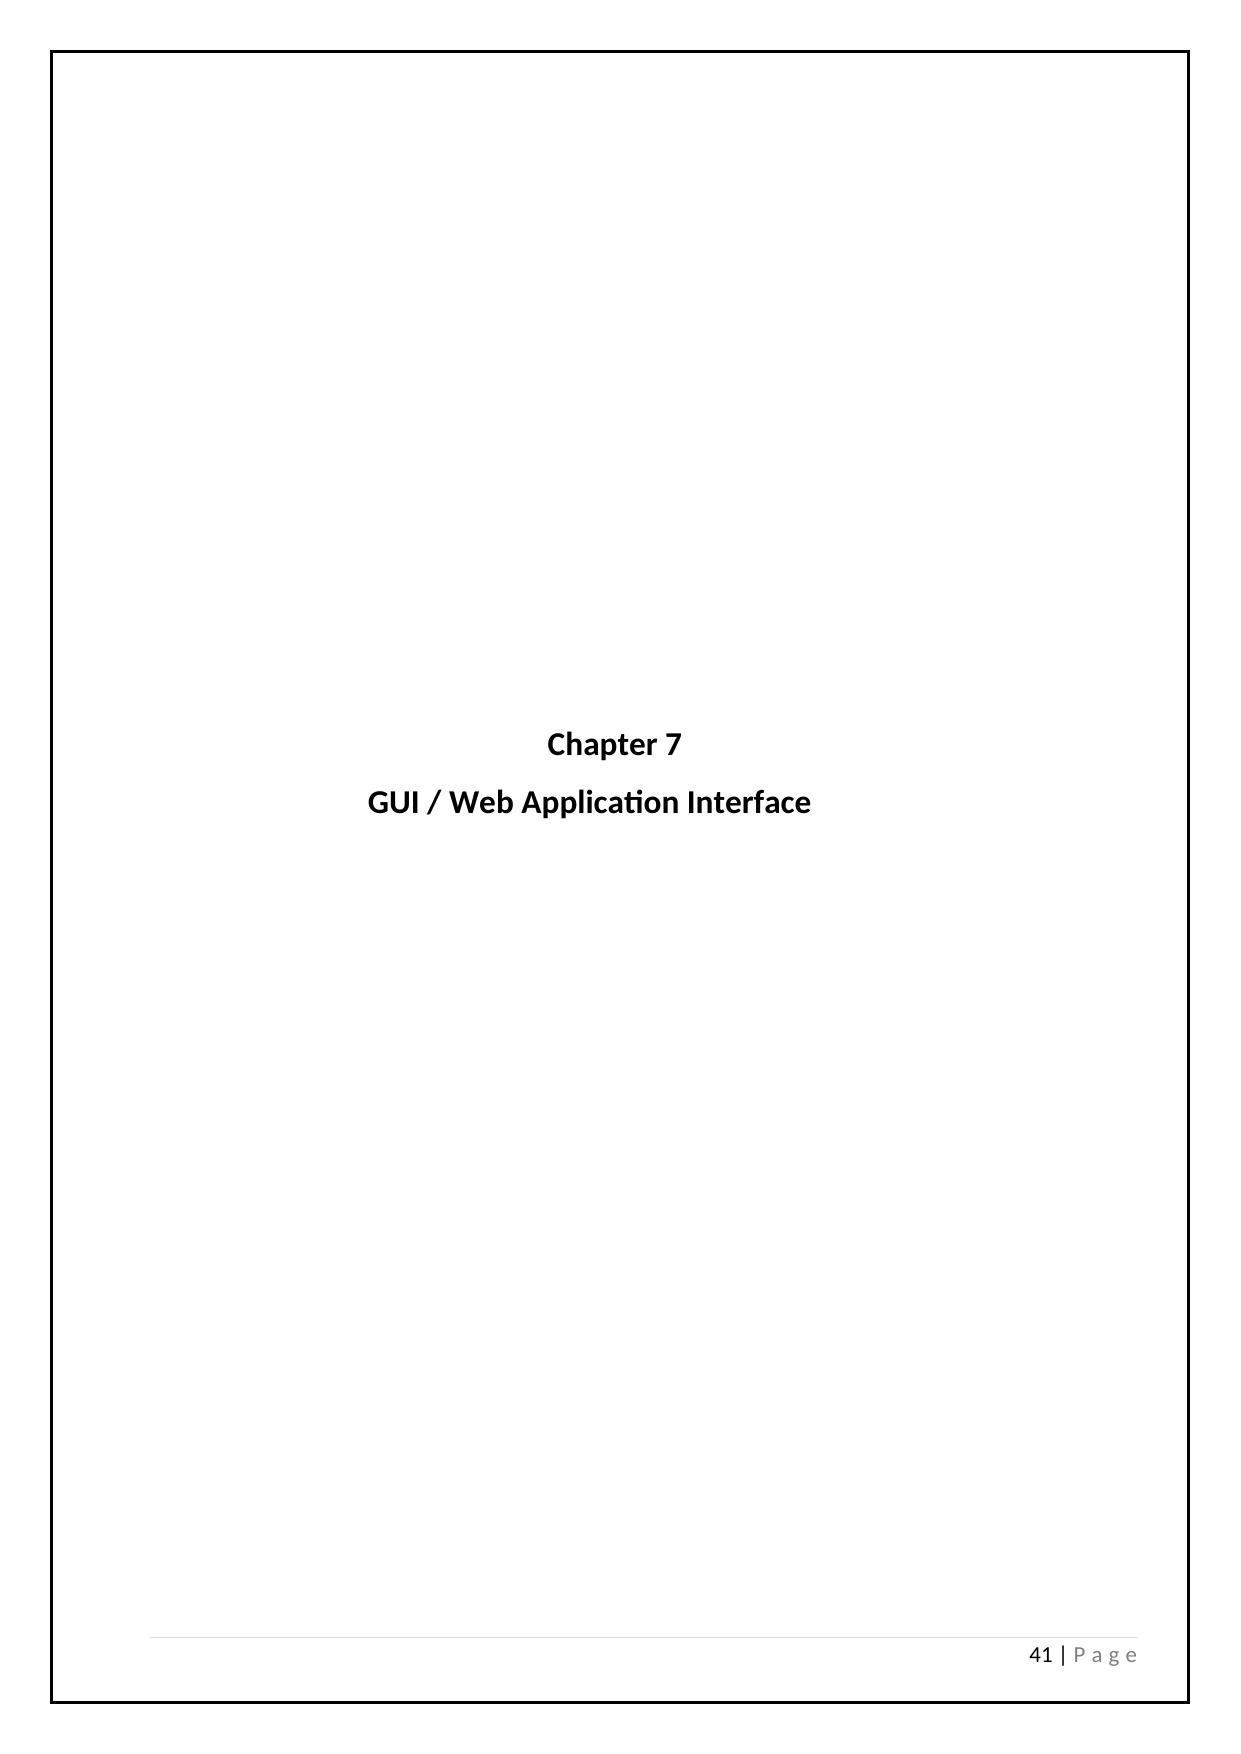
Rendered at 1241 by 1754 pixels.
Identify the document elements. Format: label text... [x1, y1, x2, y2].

text Chapter 7 [525, 723, 1137, 764]
text GUI / Web Application Interface [225, 781, 1137, 821]
